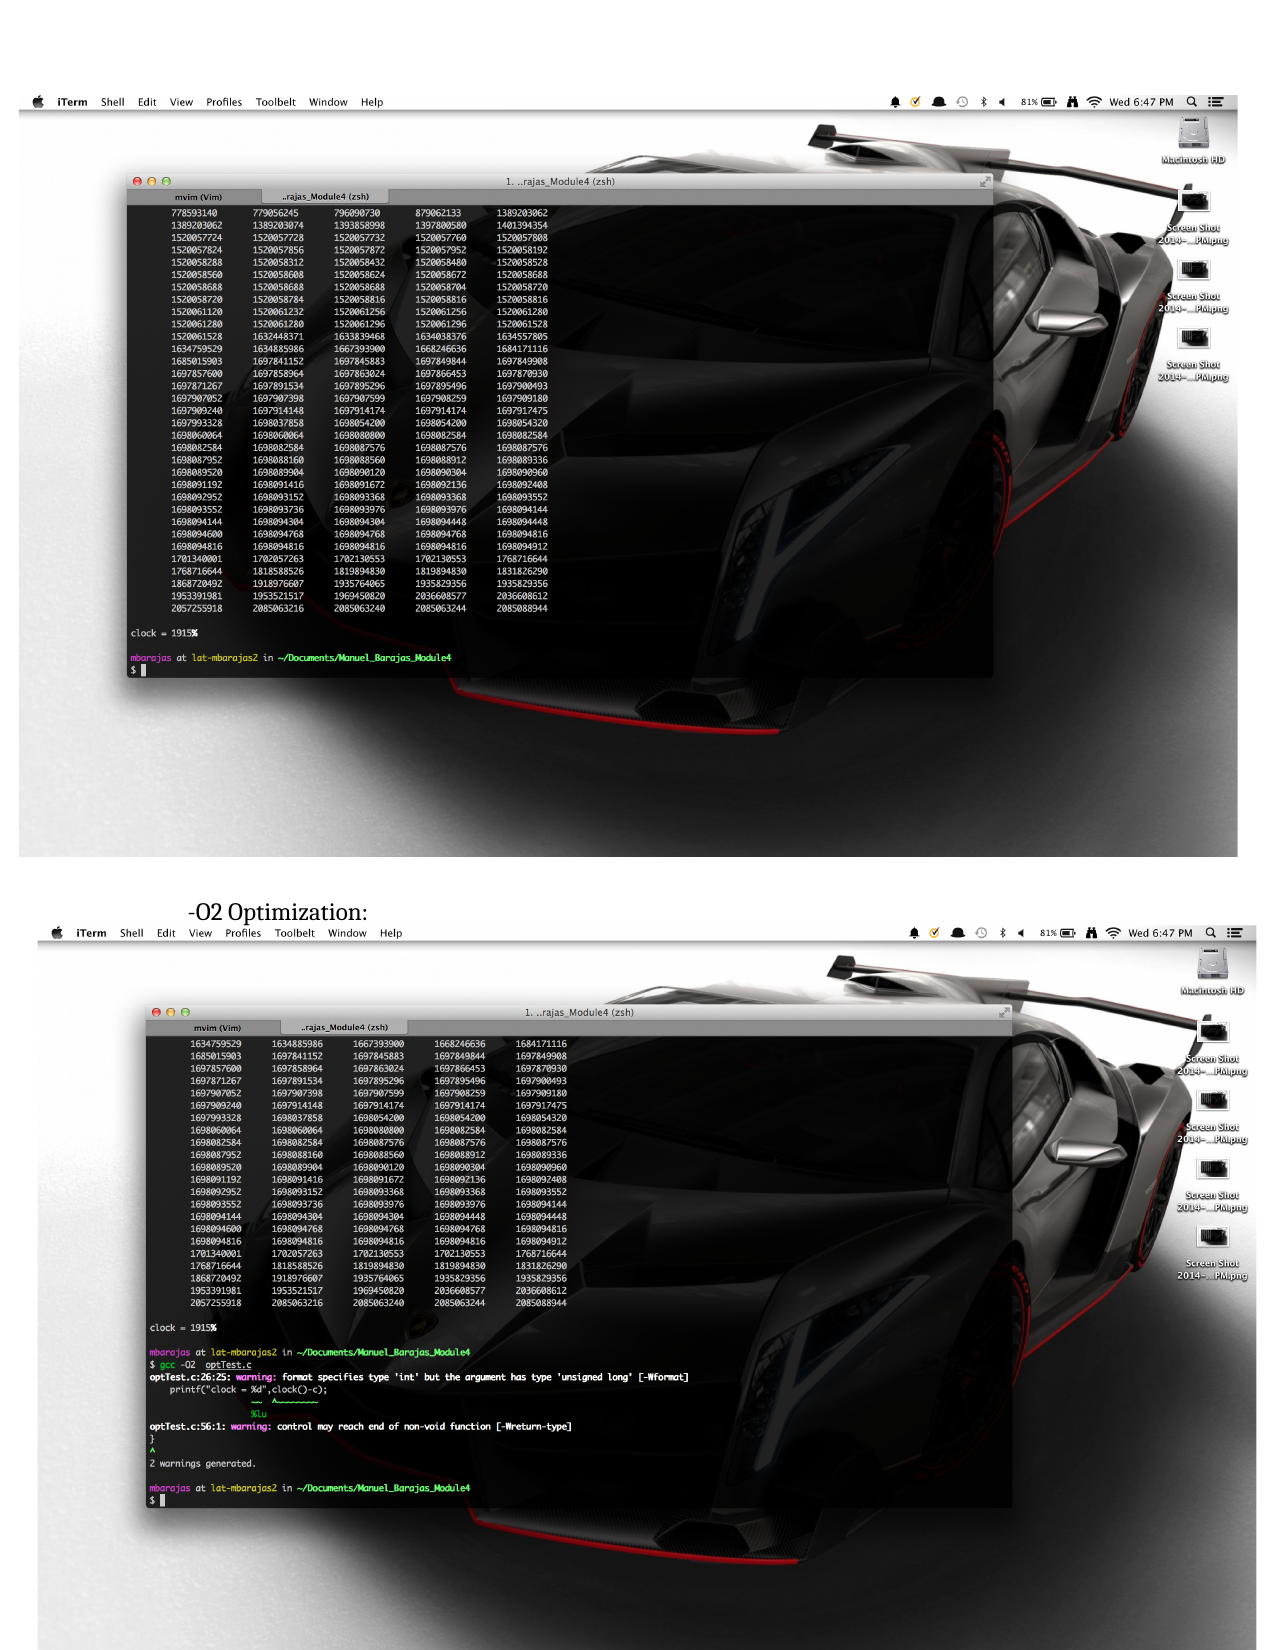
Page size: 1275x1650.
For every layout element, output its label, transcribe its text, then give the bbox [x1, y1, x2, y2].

text -O2 Optimization: [187, 897, 1087, 926]
picture [37, 925, 1257, 1650]
picture [18, 95, 1238, 857]
